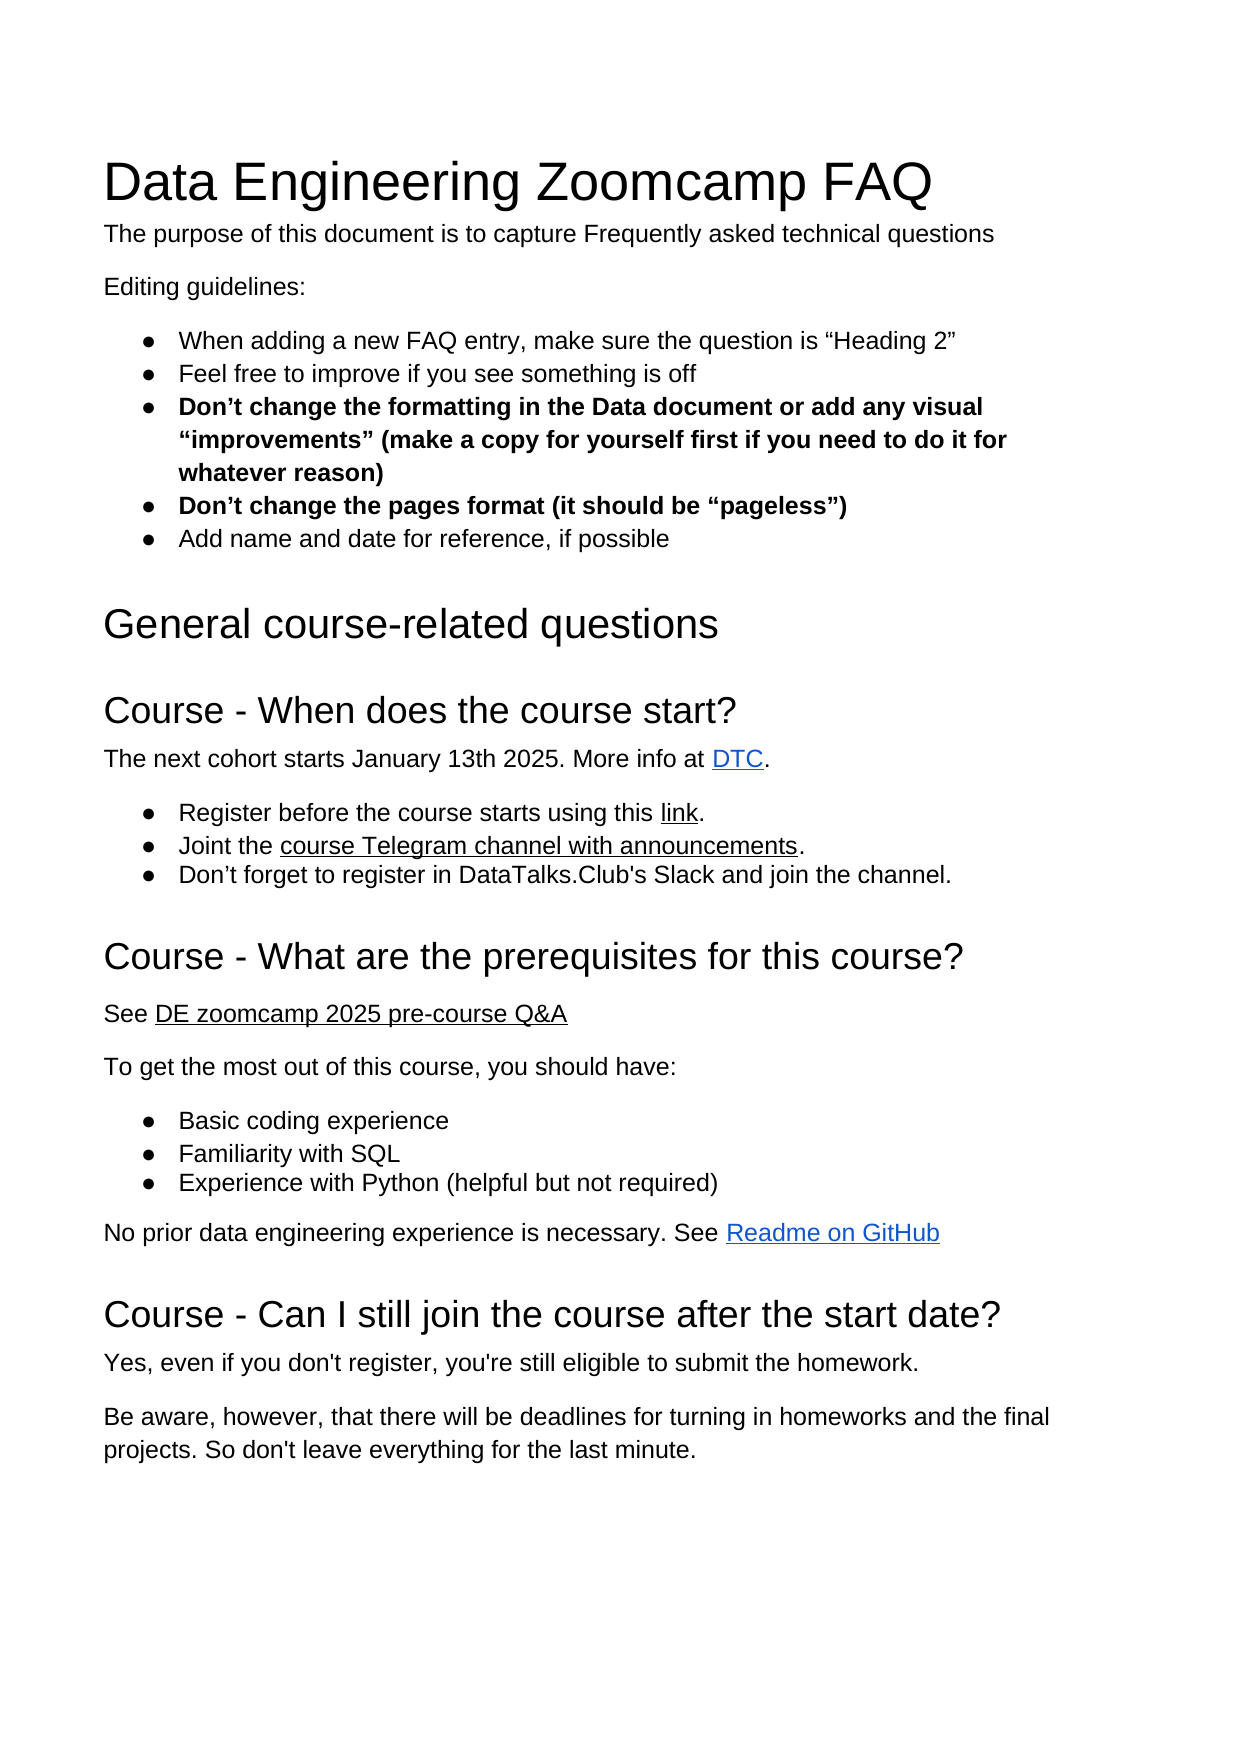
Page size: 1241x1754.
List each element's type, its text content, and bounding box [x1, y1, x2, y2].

text The purpose of this document is to capture Frequently asked technical questions [103, 218, 1097, 247]
list Register before the course starts using this link. [141, 798, 1097, 827]
text See DE zoomcamp 2025 pre-course Q&A [103, 998, 1097, 1027]
list When adding a new FAQ entry, make sure the question is “Heading 2” [141, 326, 1097, 355]
text Yes, even if you don't register, you're still eligible to submit the homework. [103, 1348, 1097, 1377]
list Basic coding experience [141, 1106, 1097, 1135]
list Don’t change the formatting in the Data document or add any visual “improvements” (make a copy for yourself first if you need to do it for whatever reason) [141, 392, 1097, 487]
text Be aware, however, that there will be deadlines for turning in homeworks and the final projects. So don't leave everything for the last minute. [103, 1402, 1097, 1463]
title Data Engineering Zoomcamp FAQ [103, 150, 1097, 212]
text No prior data engineering experience is necessary. See Readme on GitHub [103, 1218, 1097, 1246]
text Editing guidelines: [103, 272, 1097, 301]
text To get the most out of this course, you should have: [103, 1052, 1097, 1081]
subtitle Course - When does the course start? [103, 689, 1097, 732]
list Joint the course Telegram channel with announcements. [141, 831, 1097, 860]
list Don’t change the pages format (it should be “pageless”) [141, 491, 1097, 520]
list Familiarity with SQL [141, 1139, 1097, 1168]
subtitle Course - What are the prerequisites for this course? [103, 934, 1097, 978]
subtitle Course - Can I still join the course after the start date? [103, 1292, 1097, 1335]
list Experience with Python (helpful but not required) [141, 1168, 1097, 1197]
text The next cohort starts January 13th 2025. More info at DTC. [103, 744, 1097, 773]
list Feel free to improve if you see something is off [141, 359, 1097, 388]
list Don’t forget to register in DataTalks.Club's Slack and join the channel. [141, 860, 1097, 889]
list Add name and date for reference, if possible [141, 524, 1097, 553]
subtitle General course-related questions [103, 599, 1097, 647]
